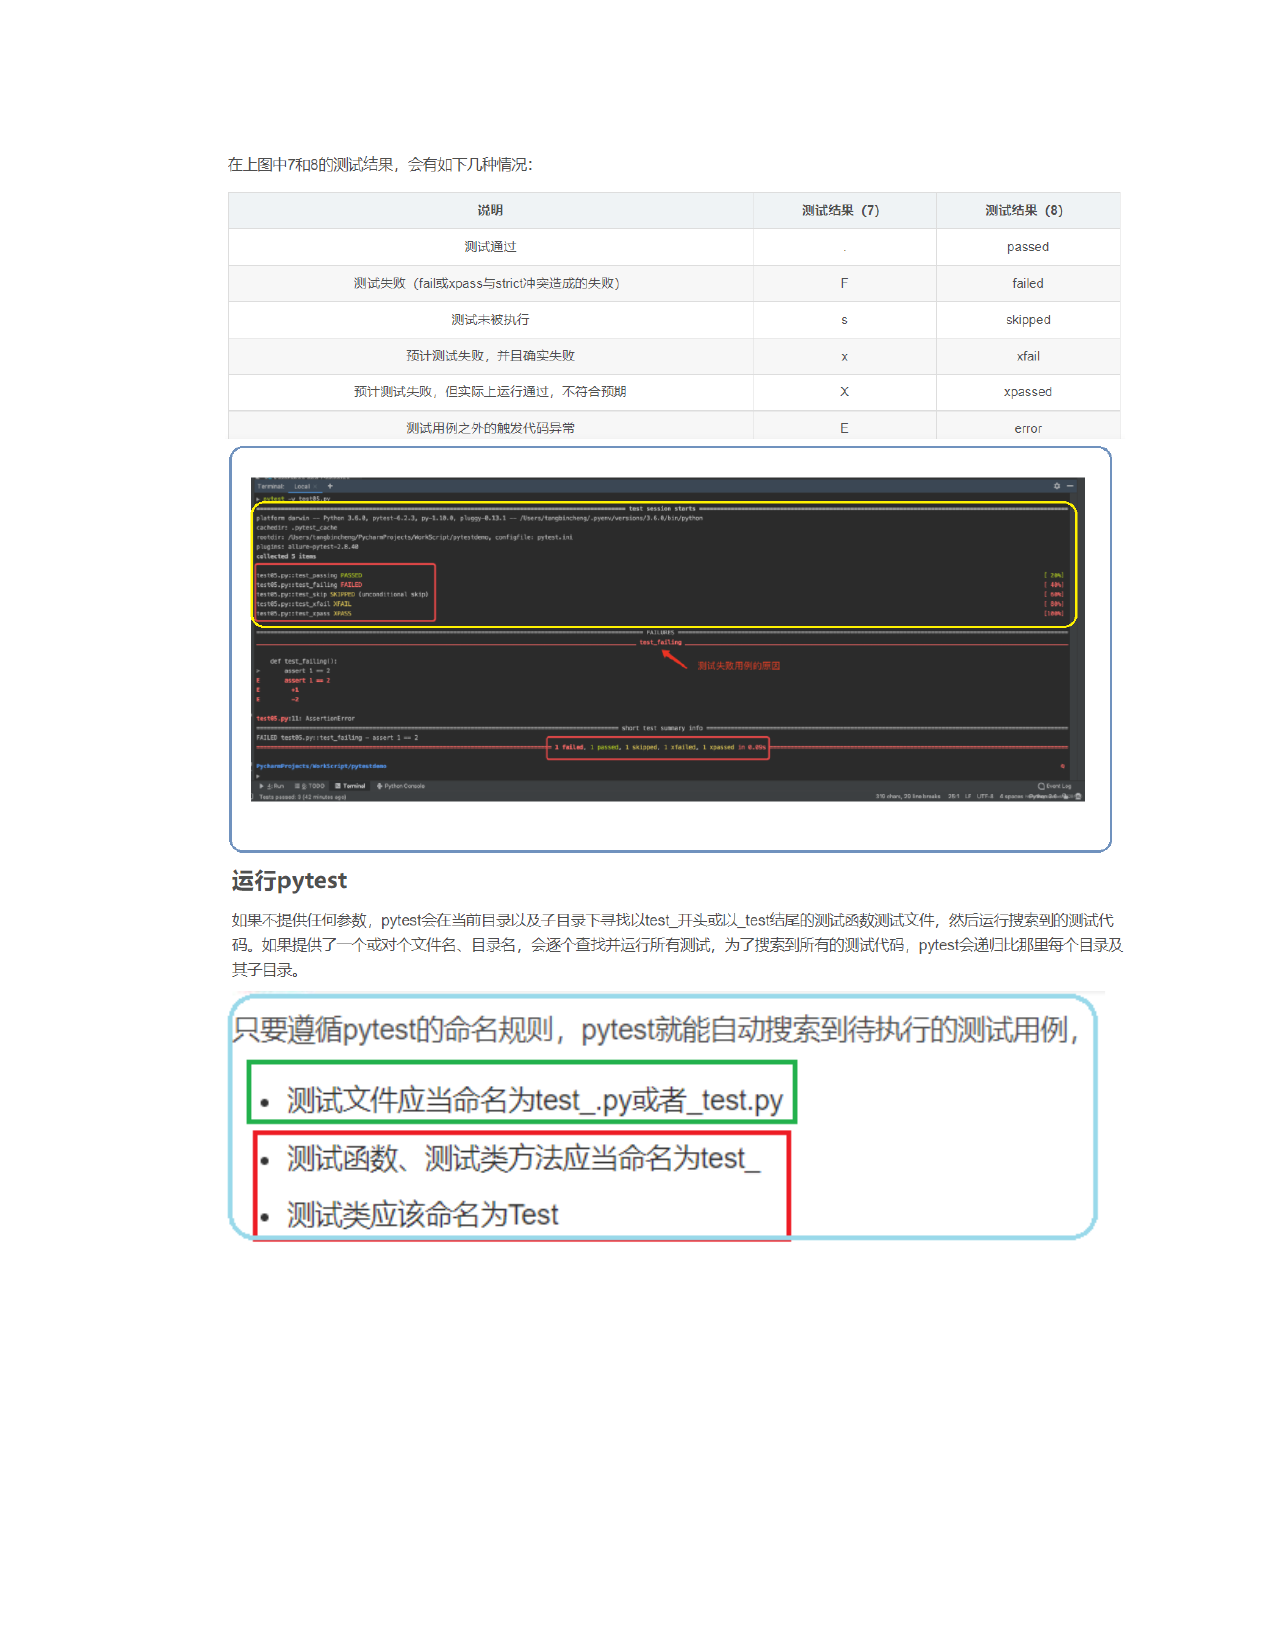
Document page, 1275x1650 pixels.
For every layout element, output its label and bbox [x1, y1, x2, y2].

picture [225, 150, 1125, 439]
picture [225, 862, 1125, 990]
picture [225, 440, 1125, 861]
picture [225, 991, 1105, 1253]
